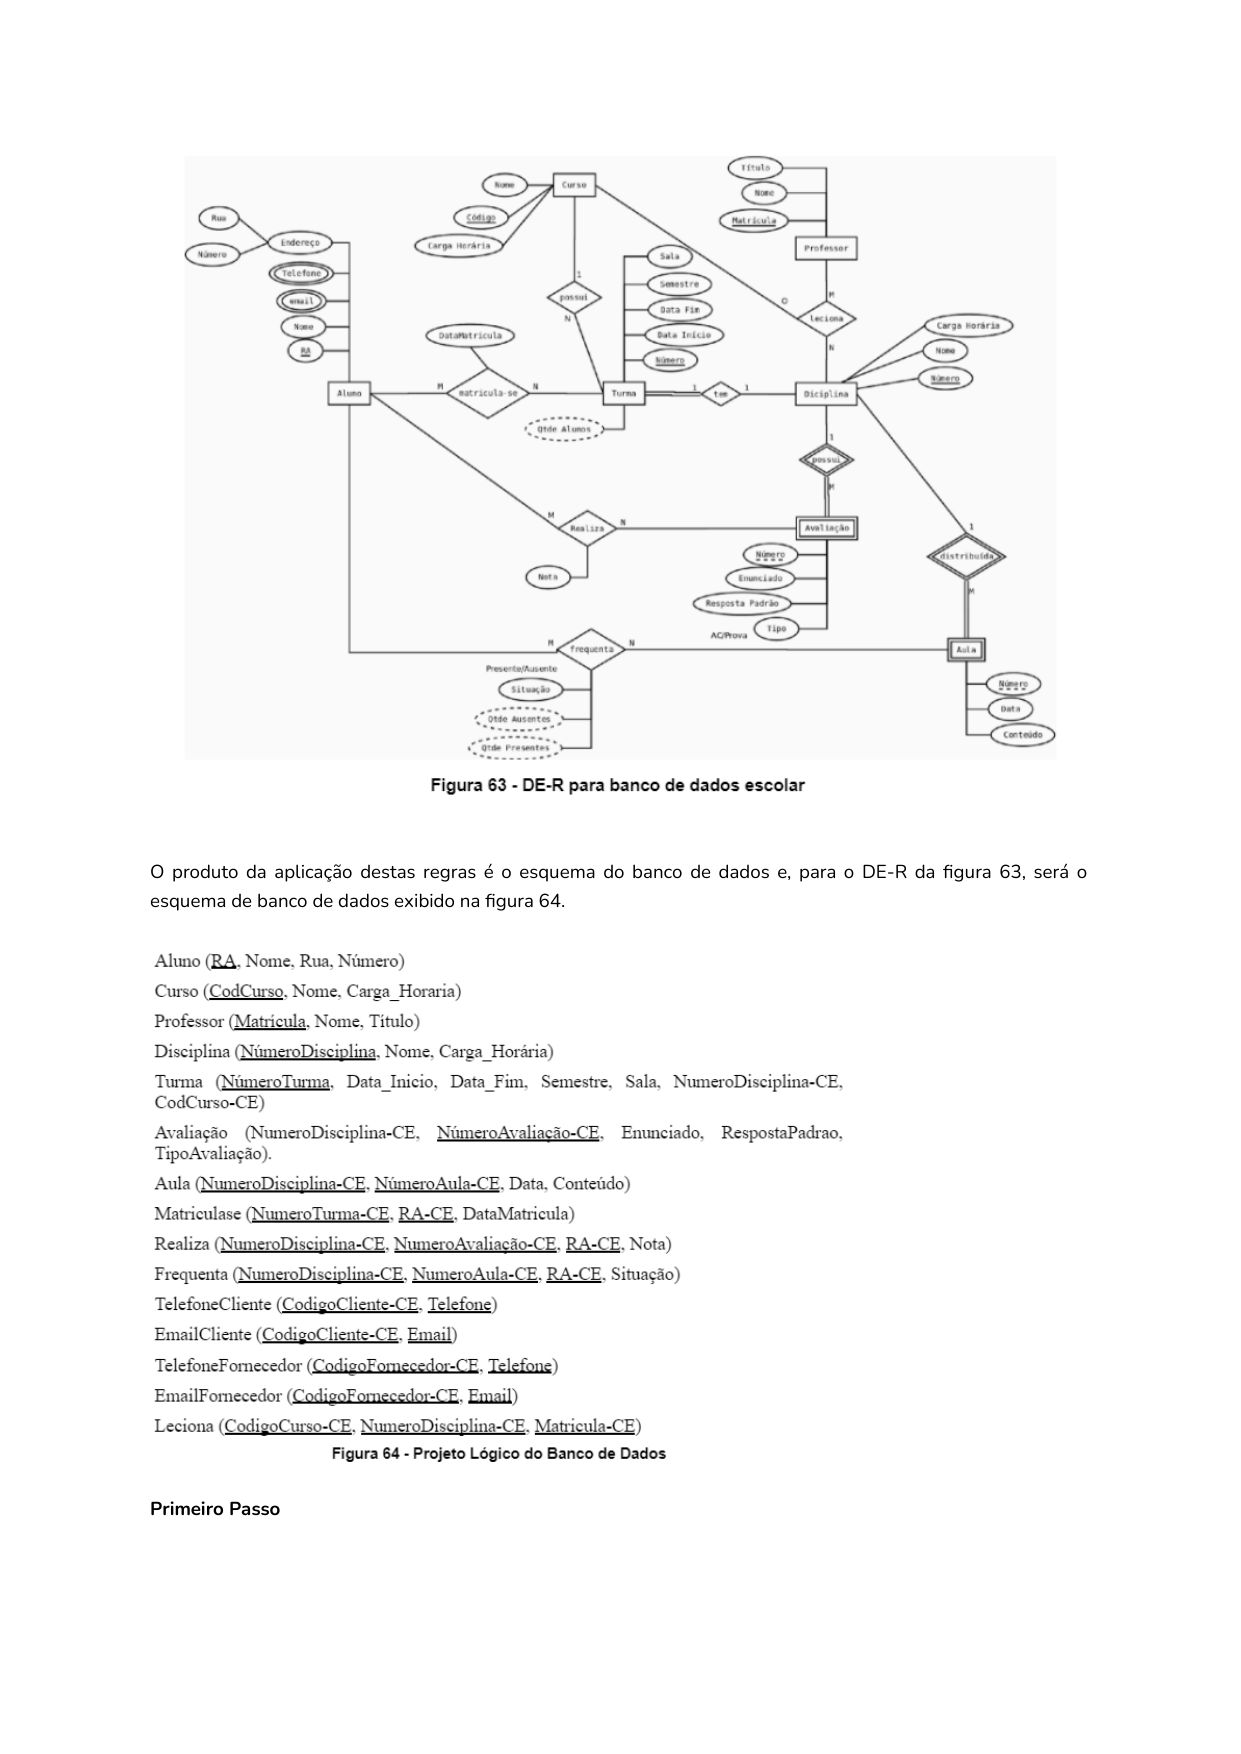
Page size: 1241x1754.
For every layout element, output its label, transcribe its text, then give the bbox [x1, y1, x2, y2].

picture [150, 947, 848, 1463]
text O produto da aplicação destas regras é o esquema do banco de dados e, para o DE-R da figura 63, será o esquema de banco de dados exibido na figura 64. [150, 859, 1090, 914]
picture [180, 150, 1061, 797]
subtitle Primeiro Passo [150, 1496, 1090, 1522]
